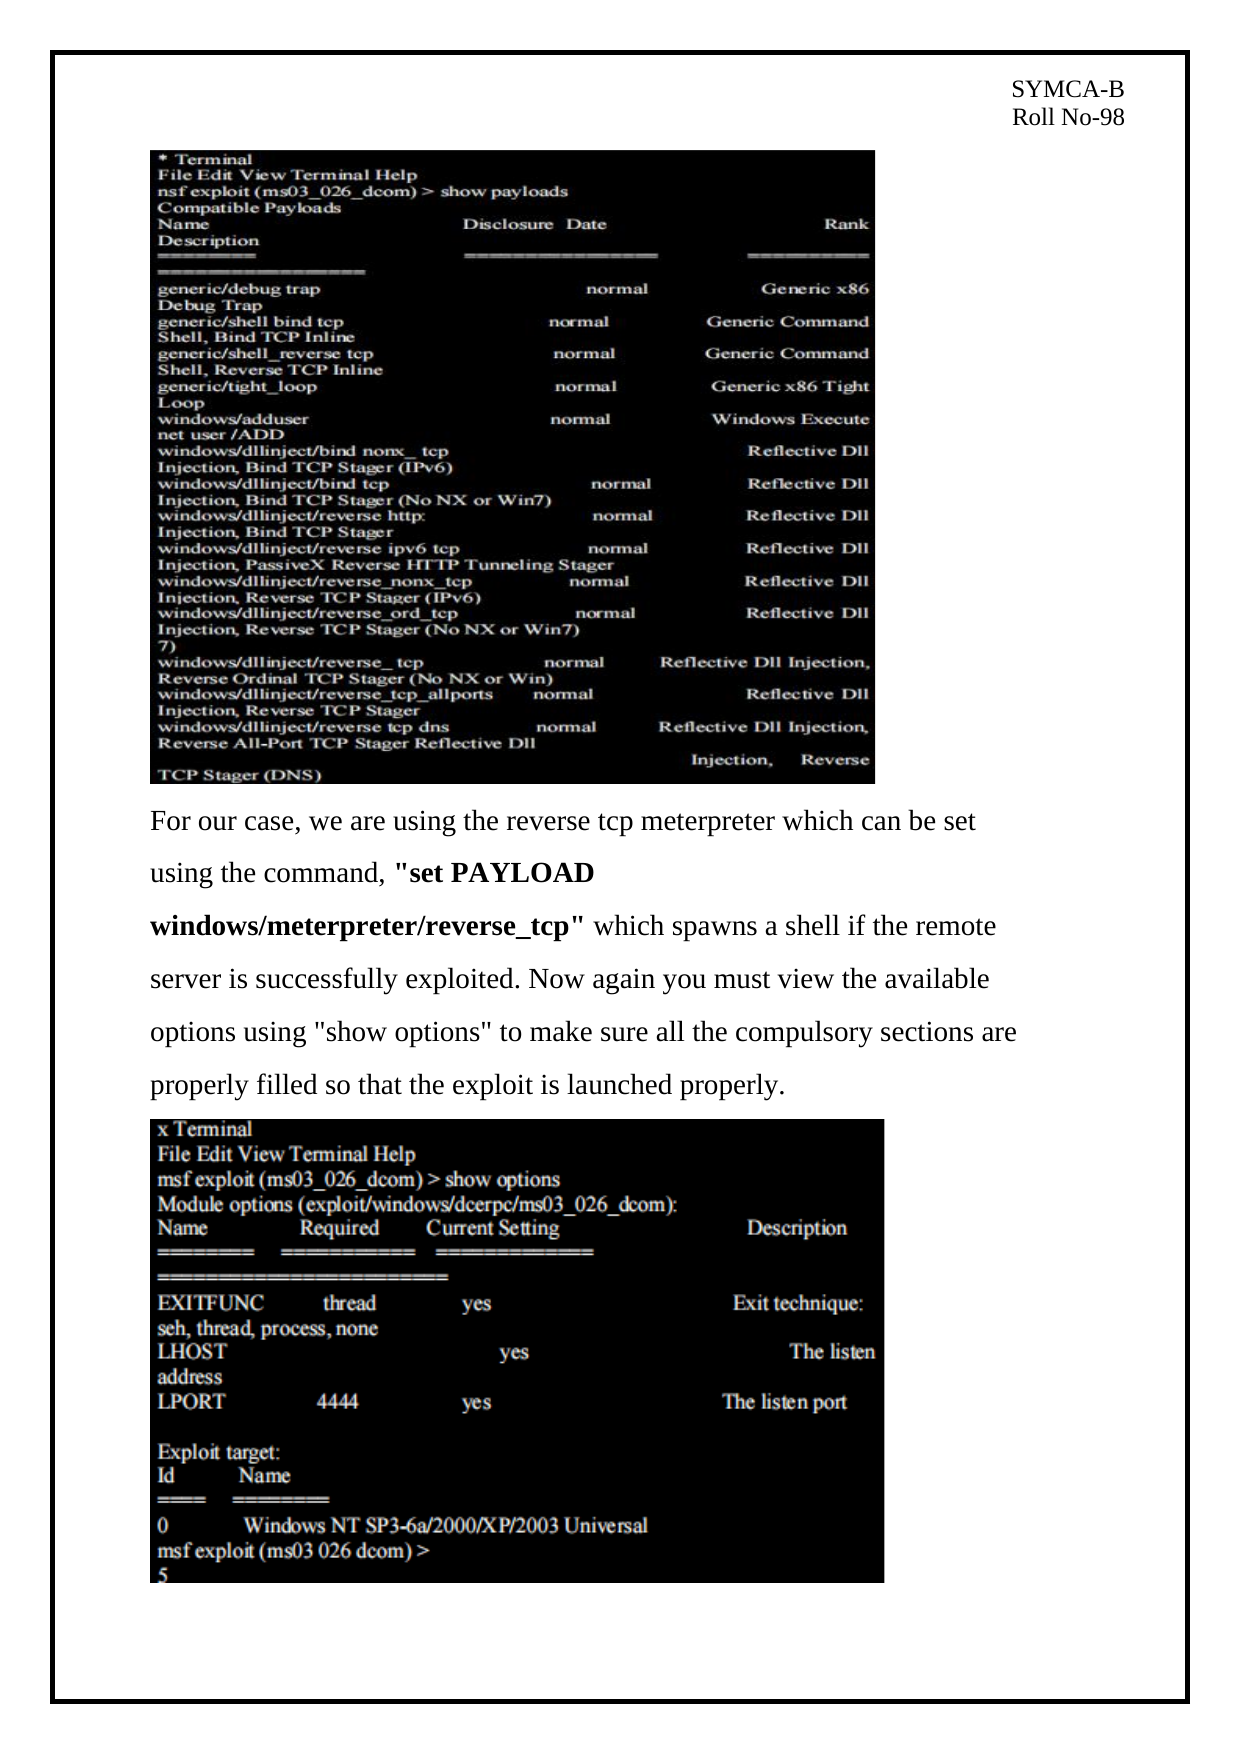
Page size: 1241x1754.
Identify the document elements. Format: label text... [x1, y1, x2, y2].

text For our case, we are using the reverse tcp meterpreter which can be set [150, 803, 1090, 836]
picture [150, 150, 876, 784]
text options using "show options" to make sure all the compulsory sections are [150, 1014, 1090, 1047]
text using the command, "set PAYLOAD [150, 856, 1090, 889]
text windows/meterpreter/reverse_tcp" which spawns a shell if the remote [150, 908, 1090, 942]
text properly filled so that the exploit is launched properly. [150, 1067, 1090, 1100]
picture [150, 1119, 885, 1583]
text server is successfully exploited. Now again you must view the available [150, 961, 1090, 995]
